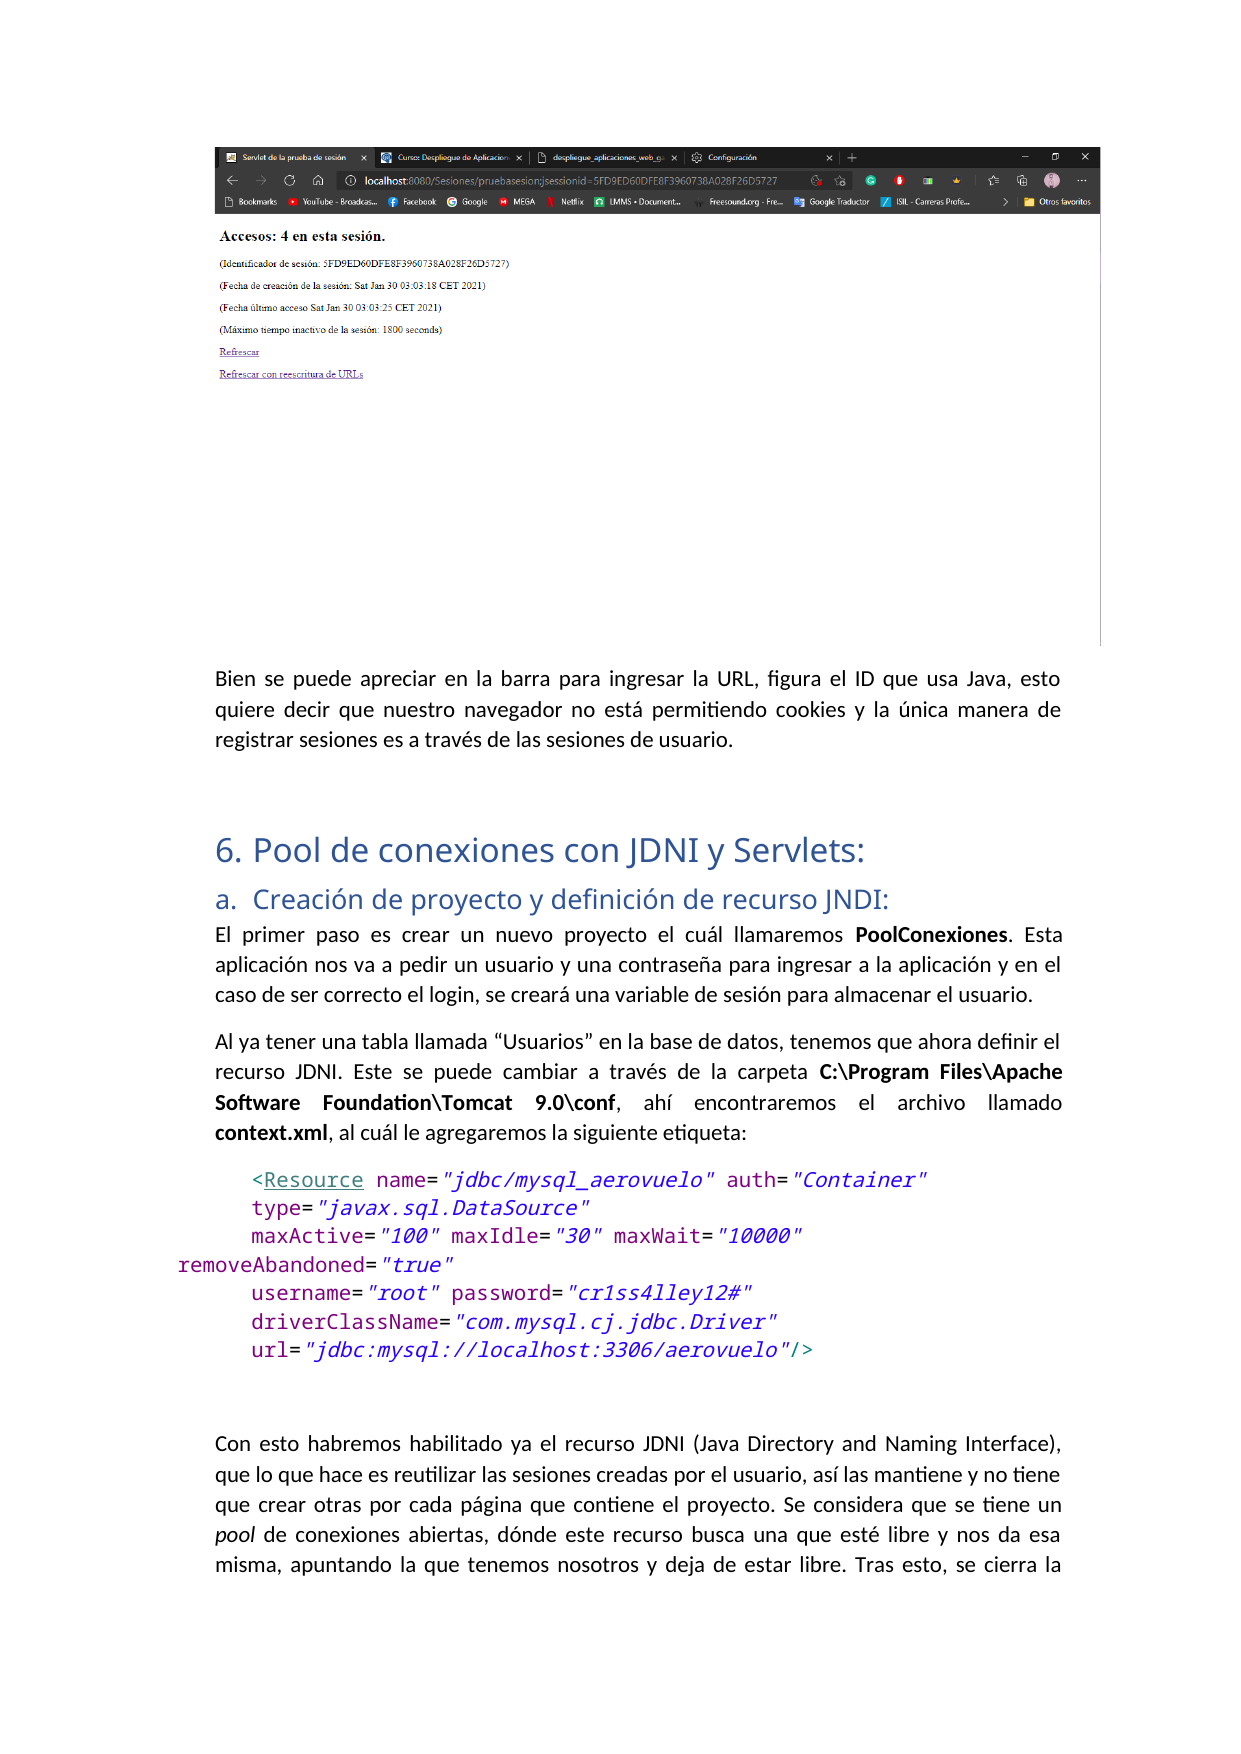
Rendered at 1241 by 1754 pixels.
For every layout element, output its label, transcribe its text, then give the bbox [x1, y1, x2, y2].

subtitle Creación de proyecto y definición de recurso JNDI: [215, 880, 1063, 917]
picture [214, 147, 1101, 646]
text username="root" password="cr1ss4lley12#" driverClassName="com.mysql.cj.jdbc.Driver" [251, 1278, 1063, 1335]
text url="jdbc:mysql://localhost:3306/aerovuelo"/> [215, 1335, 1063, 1364]
text maxActive="100" maxIdle="30" maxWait="10000" removeAbandoned="true" [177, 1222, 1063, 1278]
text Al ya tener una tabla llamada “Usuarios” en la base de datos, tenemos que ahora definir el recurso JDNI. Este se puede cambiar a través de la carpeta C:\Program Files\Apache Software Foundation\Tomcat 9.0\conf, ahí encontraremos el archivo llamado context.xml, al cuál le agregaremos la siguiente etiqueta: [215, 1027, 1063, 1146]
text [215, 1429, 1063, 1578]
text <Resource name="jdbc/mysql_aerovuelo" auth="Container" type="javax.sql.DataSource" [251, 1165, 1063, 1222]
text El primer paso es crear un nuevo proyecto el cuál llamaremos PoolConexiones. Esta aplicación nos va a pedir un usuario y una contraseña para ingresar a la aplicación y en el caso de ser correcto el login, se creará una variable de sesión para almacenar el usuario. [215, 920, 1063, 1008]
subtitle Pool de conexiones con JDNI y Servlets: [215, 827, 1063, 872]
text Bien se puede apreciar en la barra para ingresar la URL, figura el ID que usa Java, esto quiere decir que nuestro navegador no está permitiendo cookies y la única manera de registrar sesiones es a través de las sesiones de usuario. [215, 664, 1063, 753]
